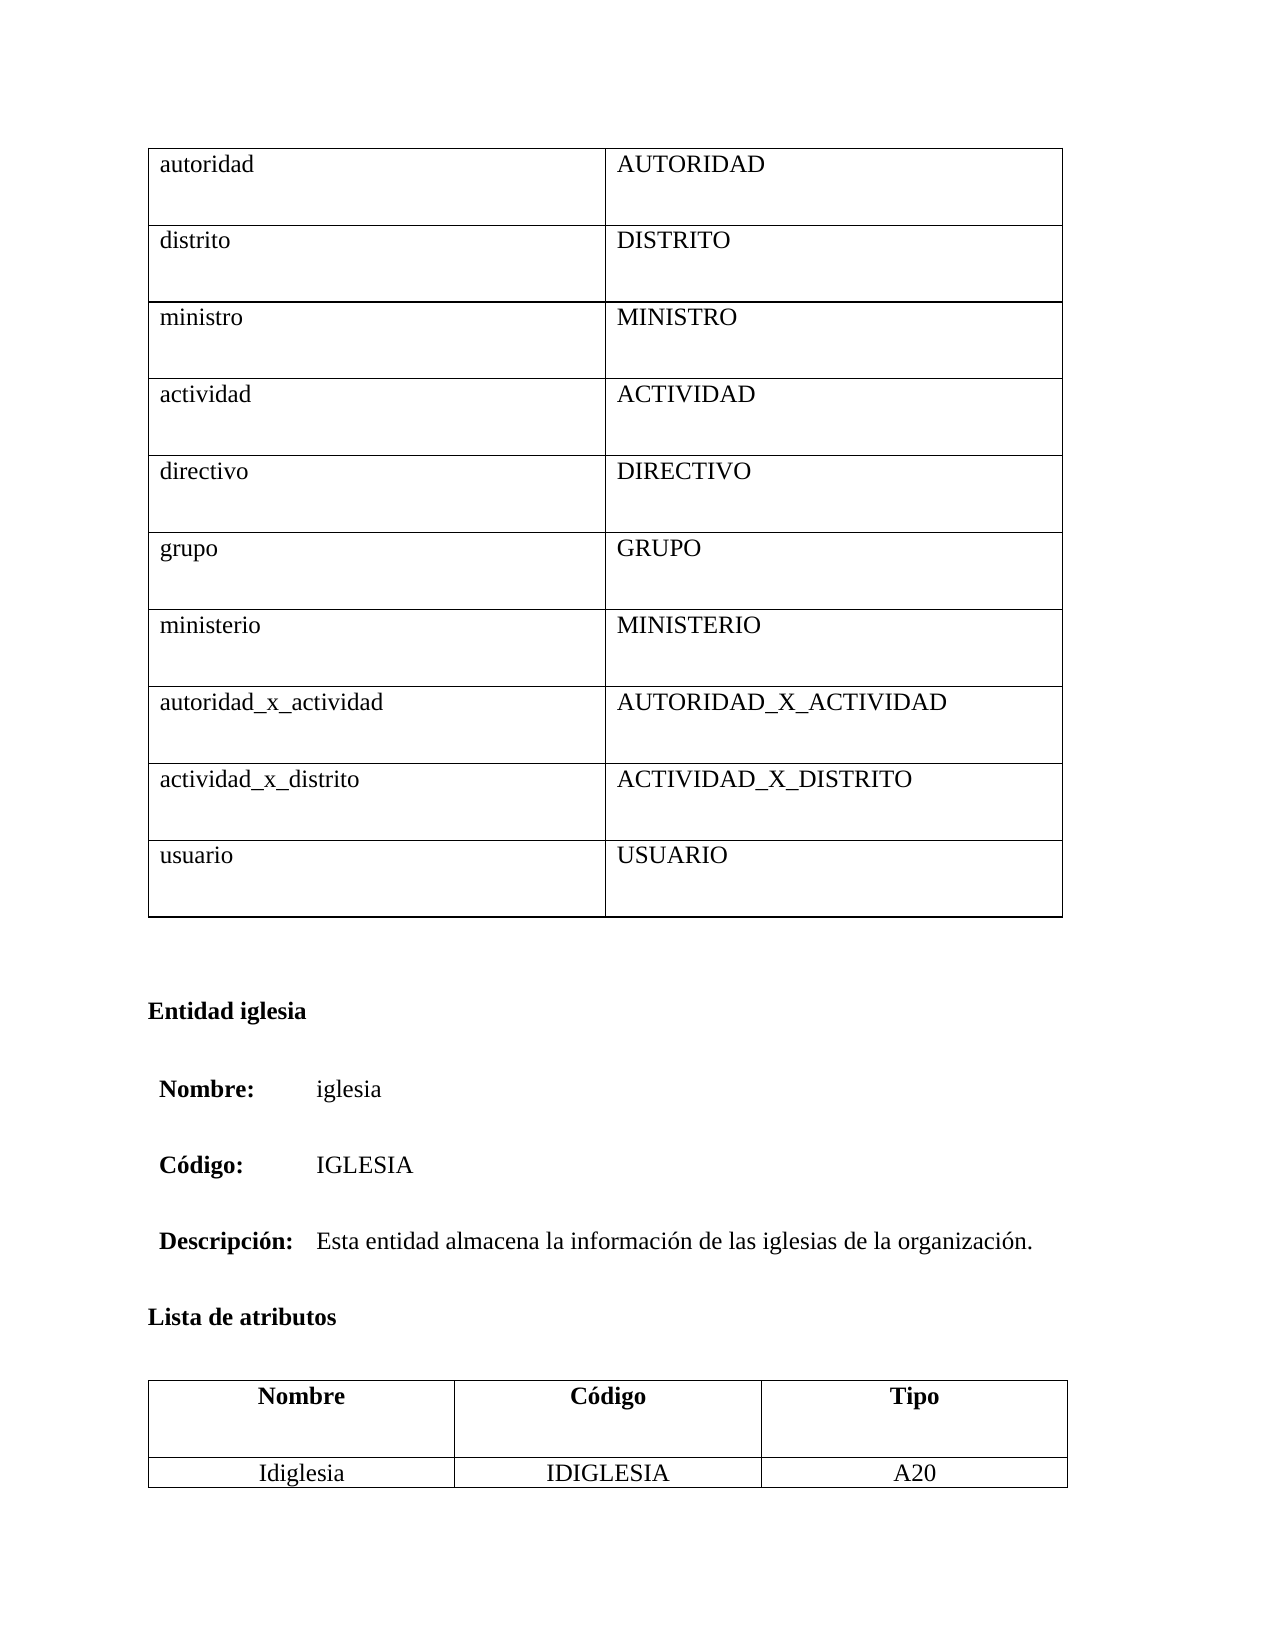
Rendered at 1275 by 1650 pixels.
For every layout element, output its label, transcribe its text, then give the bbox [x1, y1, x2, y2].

table_cell grupo [149, 533, 605, 609]
table_cell DISTRITO [606, 226, 1062, 301]
table_cell autoridad_x_actividad [149, 687, 605, 763]
table_cell IGLESIA [305, 1150, 1068, 1226]
table_cell A20 [762, 1458, 1067, 1487]
table_cell distrito [149, 226, 605, 301]
table_cell DIRECTIVO [606, 456, 1062, 532]
table_header Nombre: [148, 1074, 305, 1150]
table_cell AUTORIDAD [606, 149, 1062, 224]
text Lista de atributos [148, 1302, 1127, 1330]
table_cell AUTORIDAD_X_ACTIVIDAD [606, 687, 1062, 763]
table_cell ministro [149, 303, 605, 378]
table_header iglesia [305, 1074, 1068, 1150]
table_cell ministerio [149, 610, 605, 686]
table_cell MINISTRO [606, 303, 1062, 378]
table_cell IDIGLESIA [455, 1458, 761, 1487]
table_cell autoridad [149, 149, 605, 224]
table_cell MINISTERIO [606, 610, 1062, 686]
table_cell ACTIVIDAD_X_DISTRITO [606, 764, 1062, 839]
table_cell Descripción: [148, 1226, 305, 1302]
table_cell USUARIO [606, 841, 1062, 916]
table_cell ACTIVIDAD [606, 379, 1062, 455]
table_cell actividad_x_distrito [149, 764, 605, 839]
text Entidad iglesia [148, 996, 1127, 1024]
table_header Tipo [762, 1381, 1067, 1457]
table_cell Código: [148, 1150, 305, 1226]
table_cell usuario [149, 841, 605, 916]
table_cell GRUPO [606, 533, 1062, 609]
table_header Código [455, 1381, 761, 1457]
table_cell directivo [149, 456, 605, 532]
table_cell actividad [149, 379, 605, 455]
table_cell Idiglesia [149, 1458, 454, 1487]
table_cell Esta entidad almacena la información de las iglesias de la organización. [305, 1226, 1068, 1302]
table_header Nombre [149, 1381, 454, 1457]
